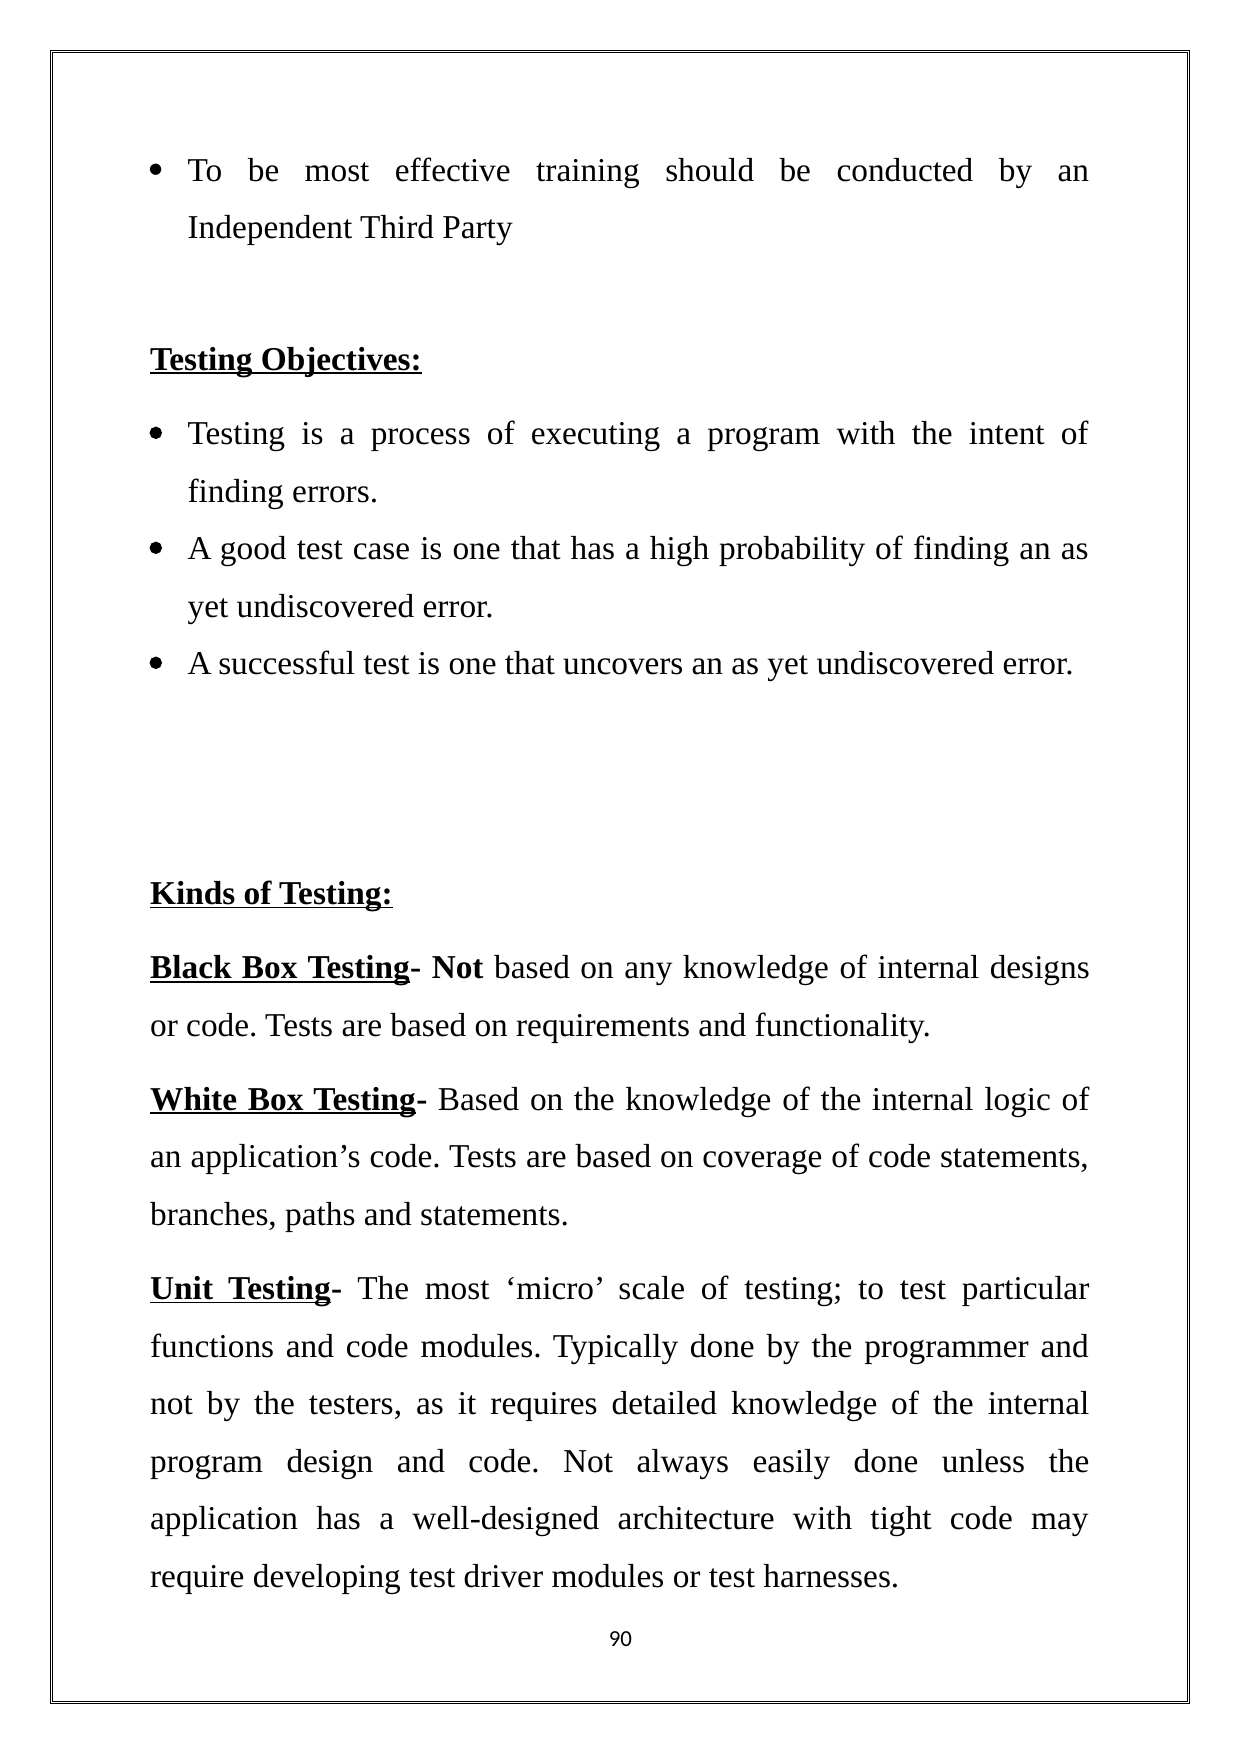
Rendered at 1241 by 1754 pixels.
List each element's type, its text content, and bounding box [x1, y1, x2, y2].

text Testing Objectives: [150, 339, 1090, 377]
list To be most effective training should be conducted by an Independent Third Party [150, 150, 1090, 246]
list A good test case is one that has a high probability of finding an as yet undiscovered error. [150, 528, 1090, 624]
text Kinds of Testing: [150, 873, 1090, 912]
text White Box Testing- Based on the knowledge of the internal logic of an application’s code. Tests are based on coverage of code statements, branches, paths and statements. [150, 1079, 1090, 1232]
list A successful test is one that uncovers an as yet undiscovered error. [150, 643, 1090, 682]
text Unit Testing- The most ‘micro’ scale of testing; to test particular functions and code modules. Typically done by the programmer and not by the testers, as it requires detailed knowledge of the internal program design and code. Not always easily done unless the application has a well-designed architecture with tight code may require developing test driver modules or test harnesses. [150, 1268, 1090, 1594]
list Testing is a process of executing a program with the intent of finding errors. [150, 413, 1090, 509]
text Black Box Testing- Not based on any knowledge of internal designs or code. Tests are based on requirements and functionality. [150, 947, 1090, 1043]
